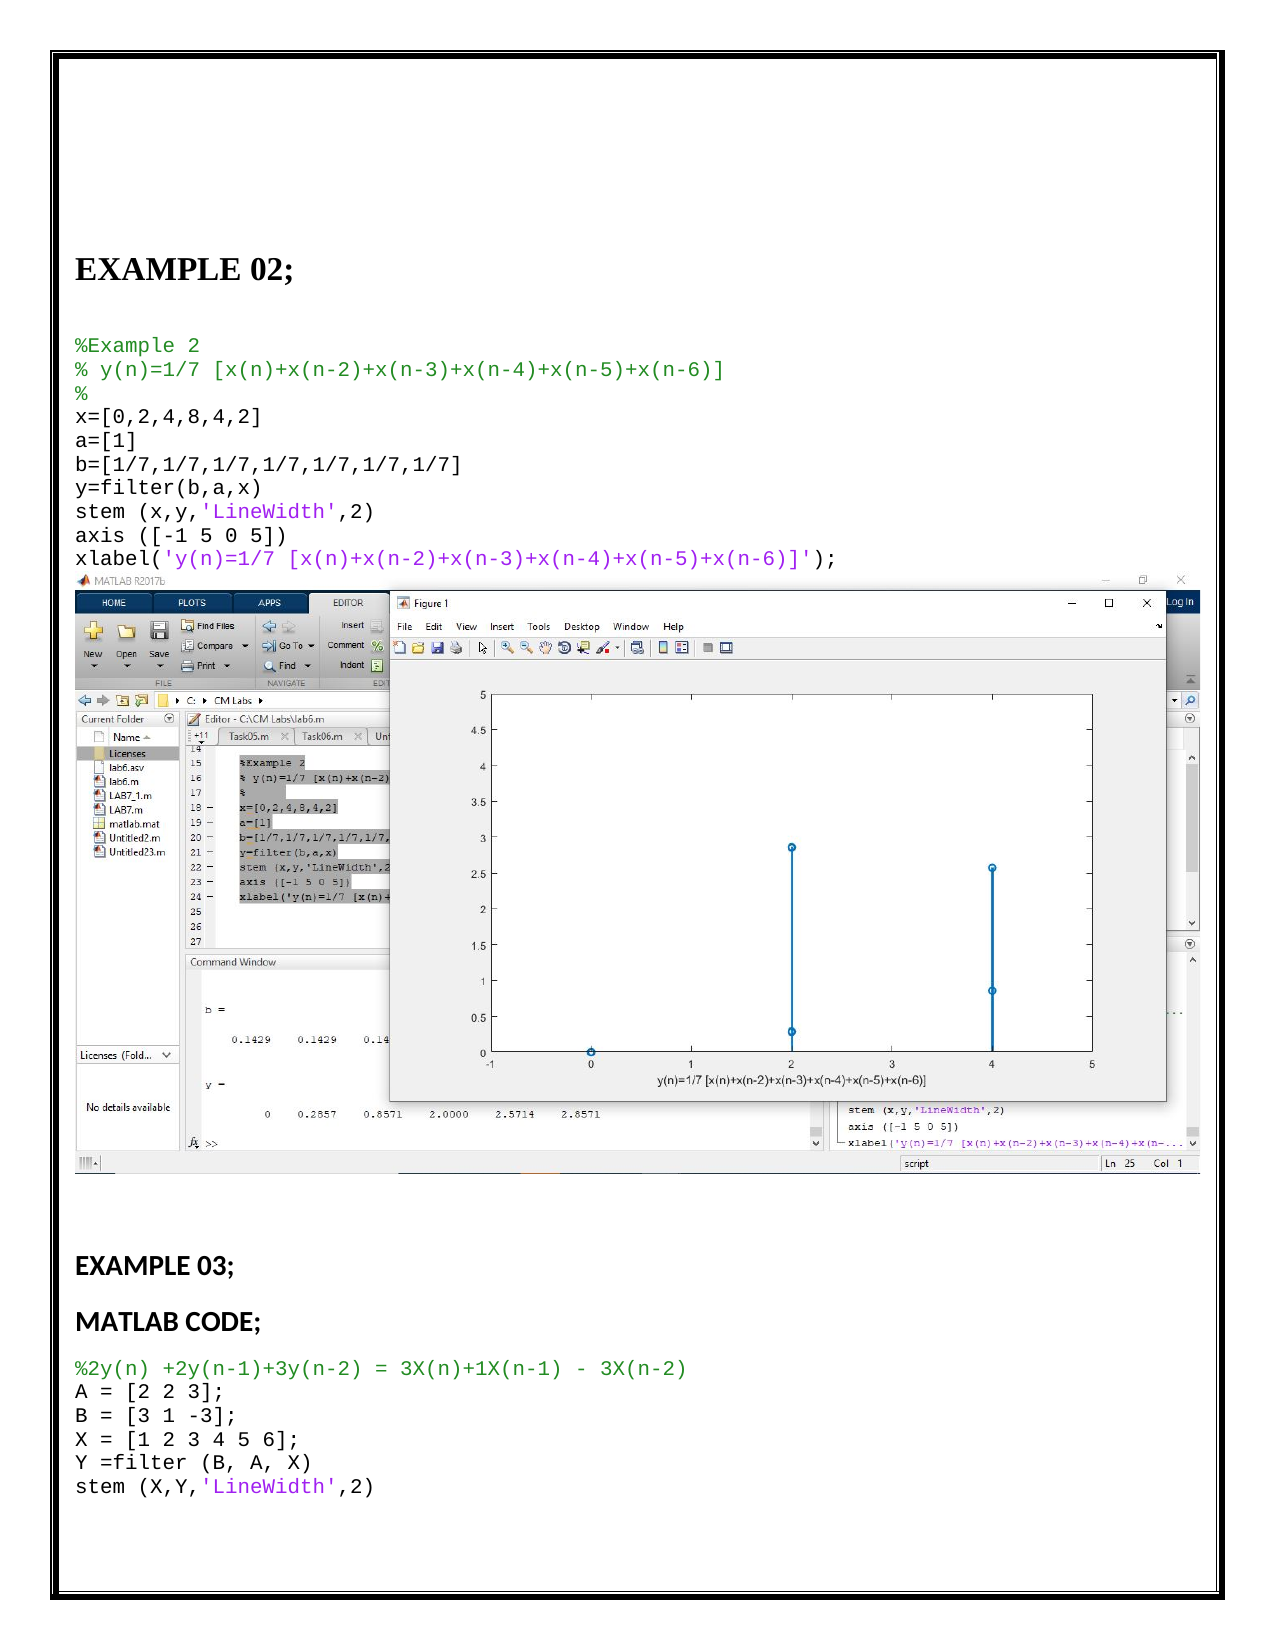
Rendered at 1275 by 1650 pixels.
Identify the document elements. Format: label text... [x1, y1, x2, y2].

text %Example 2 [75, 335, 1200, 359]
text MATLAB CODE; [75, 1303, 1200, 1338]
text % y(n)=1/7 [x(n)+x(n-2)+x(n-3)+x(n-4)+x(n-5)+x(n-6)] [75, 359, 1200, 383]
text a=[1] [75, 430, 1200, 454]
text B = [3 1 -3]; [75, 1405, 1200, 1429]
picture [75, 571, 1200, 1174]
text y=filter(b,a,x) [75, 477, 1200, 501]
text stem (x,y,'LineWidth',2) [75, 501, 1200, 524]
text A = [2 2 3]; [75, 1381, 1200, 1405]
text b=[1/7,1/7,1/7,1/7,1/7,1/7,1/7] [75, 454, 1200, 477]
text % [75, 383, 1200, 406]
text X = [1 2 3 4 5 6]; [75, 1429, 1200, 1452]
text EXAMPLE 03; [75, 1247, 1200, 1283]
text %2y(n) +2y(n-1)+3y(n-2) = 3X(n)+1X(n-1) - 3X(n-2) [75, 1358, 1200, 1381]
text axis ([-1 5 0 5]) [75, 524, 1200, 548]
text Y =filter (B, A, X) [75, 1452, 1200, 1476]
text stem (X,Y,'LineWidth',2) [75, 1476, 1200, 1499]
text EXAMPLE 02; [75, 249, 1200, 287]
text x=[0,2,4,8,4,2] [75, 406, 1200, 430]
text xlabel('y(n)=1/7 [x(n)+x(n-2)+x(n-3)+x(n-4)+x(n-5)+x(n-6)]'); [75, 548, 1200, 571]
